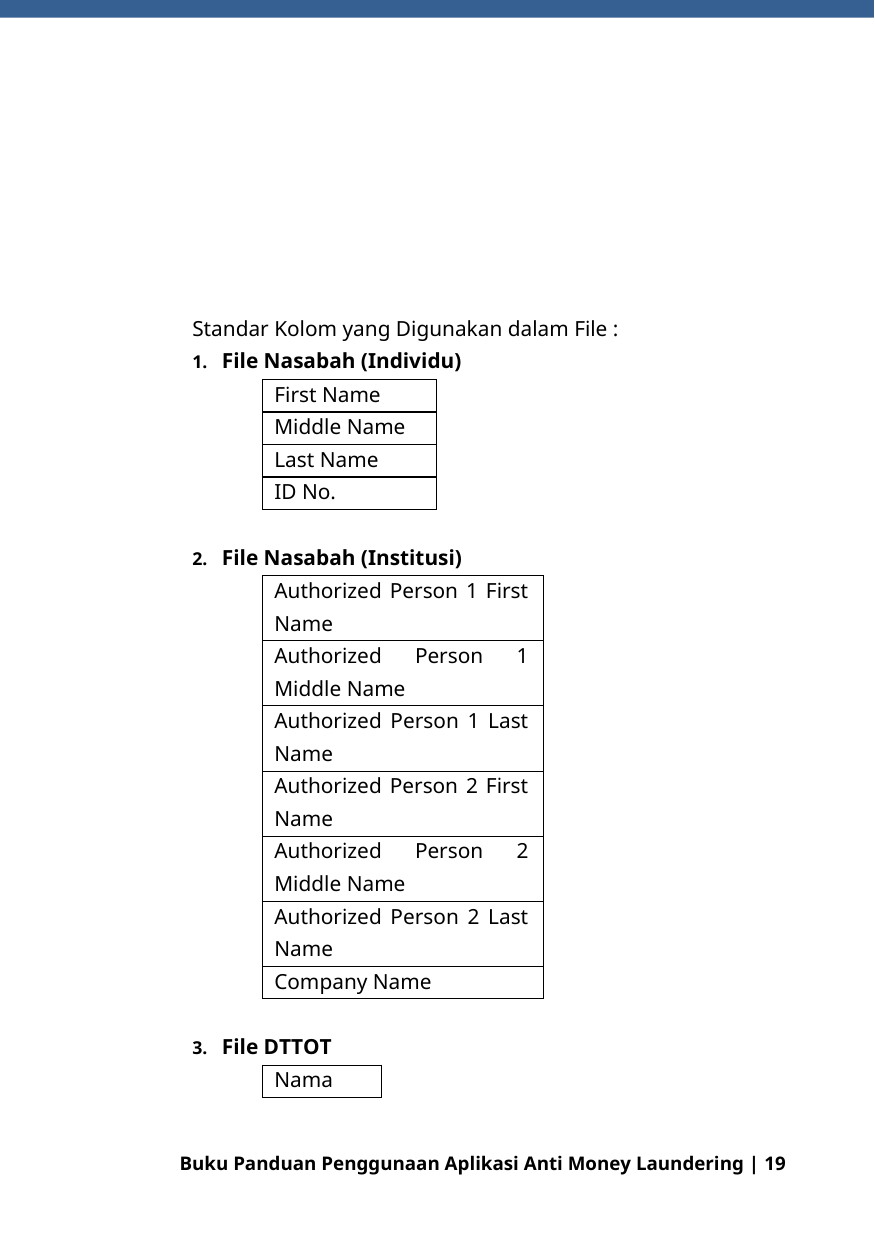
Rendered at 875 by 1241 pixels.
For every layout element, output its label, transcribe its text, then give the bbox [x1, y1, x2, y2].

text Standar Kolom yang Digunakan dalam File : [148, 314, 782, 342]
table_cell Authorized Person 1 Middle Name [263, 641, 543, 705]
table_header First Name [263, 380, 436, 411]
table_cell Authorized Person 2 First Name [263, 772, 543, 836]
list File DTTOT [192, 1032, 782, 1060]
list File Nasabah (Institusi) [192, 543, 782, 571]
table_cell Company Name [263, 967, 543, 998]
list File Nasabah (Individu) [192, 346, 782, 375]
table_header Authorized Person 1 First Name [263, 576, 543, 640]
table_cell Authorized Person 1 Last Name [263, 706, 543, 771]
table_cell Last Name [263, 445, 436, 476]
table_cell ID No. [263, 478, 436, 509]
table_cell Middle Name [263, 413, 436, 444]
table_header Nama [263, 1066, 381, 1097]
table_cell Authorized Person 2 Middle Name [263, 837, 543, 901]
table_cell Authorized Person 2 Last Name [263, 902, 543, 966]
